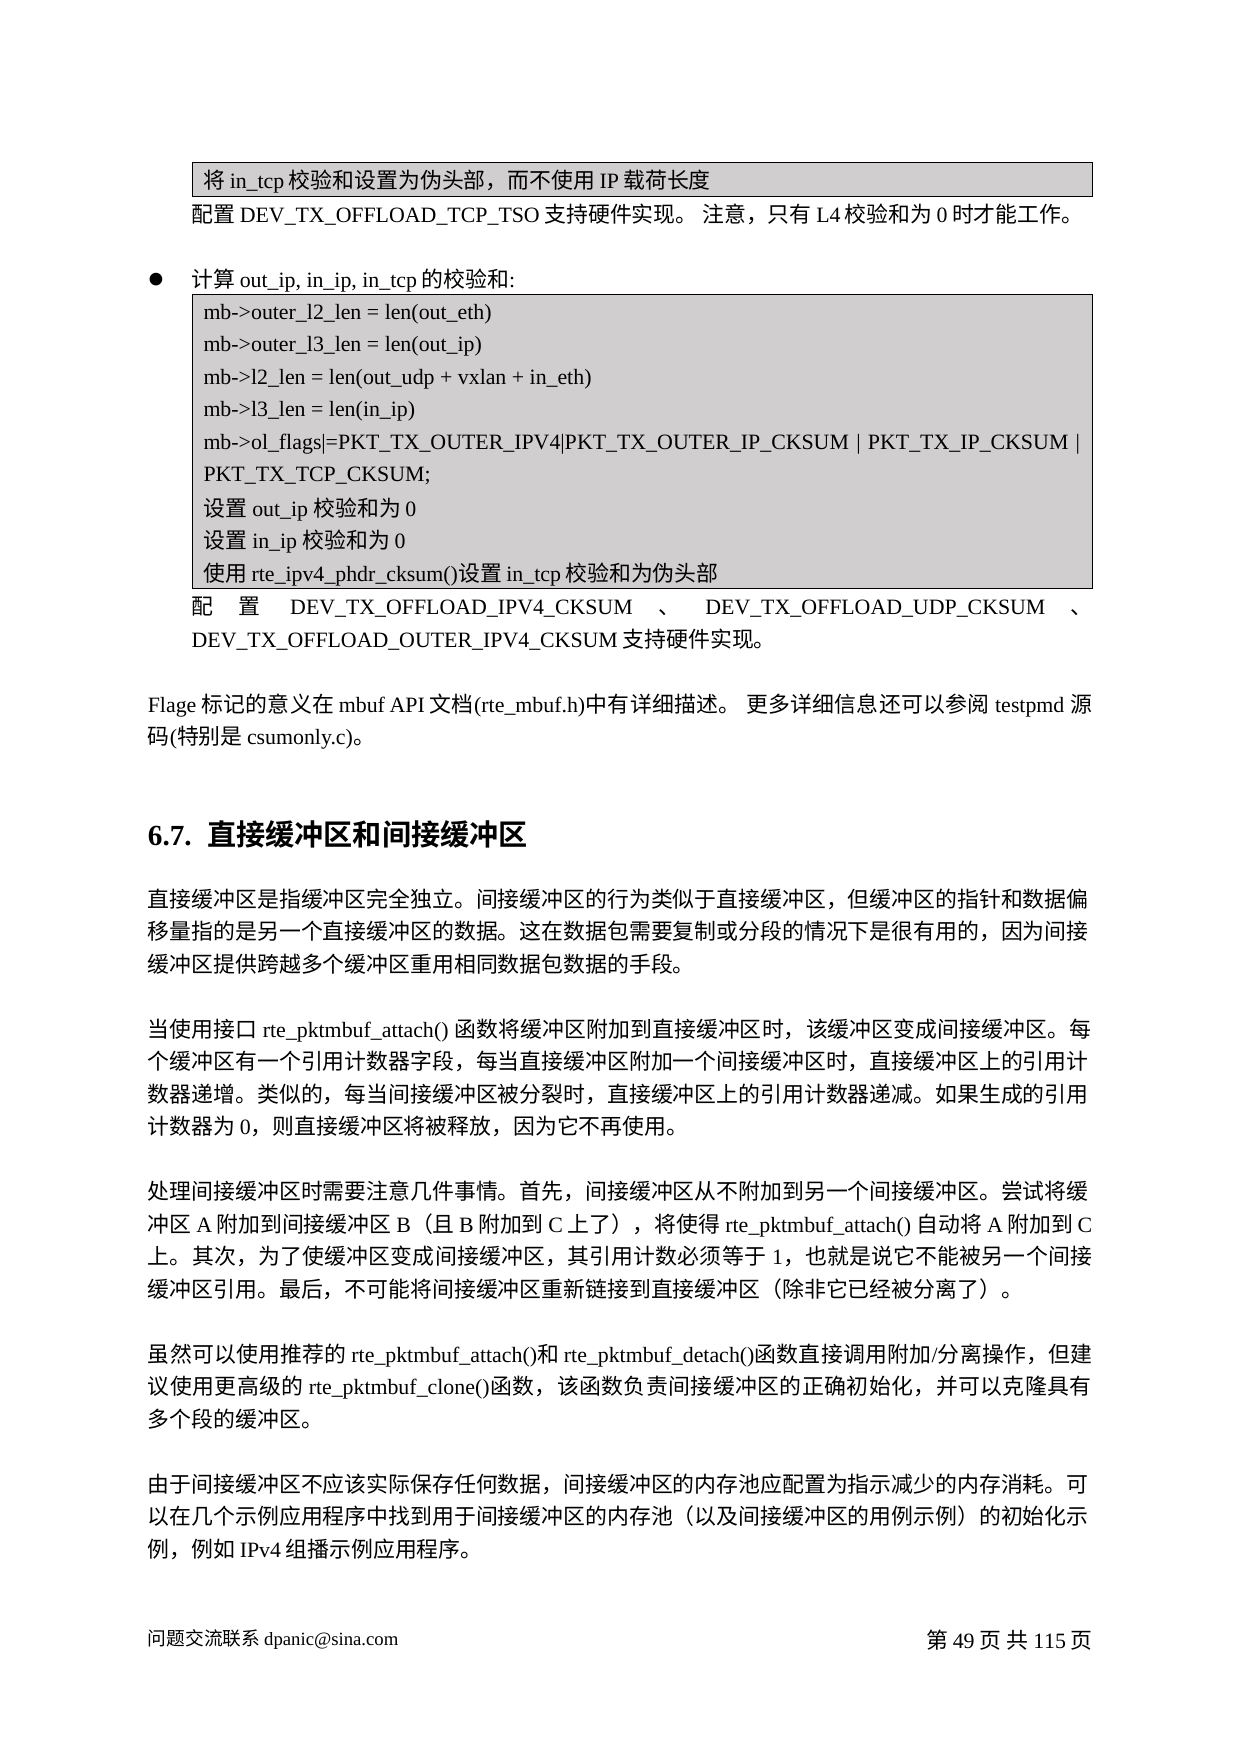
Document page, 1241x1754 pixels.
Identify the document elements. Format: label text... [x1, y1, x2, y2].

text 配置DEV_TX_OFFLOAD_IPV4_CKSUM、DEV_TX_OFFLOAD_UDP_CKSUM、 DEV_TX_OFFLOAD_OUTER_IPV4_CKSUM支持硬件实现。 [191, 589, 1092, 654]
text 当使用接口 rte_pktmbuf_attach() 函数将缓冲区附加到直接缓冲区时，该缓冲区变成间接缓冲区。每个缓冲区有一个引用计数器字段，每当直接缓冲区附加一个间接缓冲区时，直接缓冲区上的引用计数器递增。类似的，每当间接缓冲区被分裂时，直接缓冲区上的引用计数器递减。如果生成的引用计数器为0，则直接缓冲区将被释放，因为它不再使用。 [148, 1011, 1092, 1141]
text 虽然可以使用推荐的rte_pktmbuf_attach()和rte_pktmbuf_detach()函数直接调用附加/分离操作，但建议使用更高级的rte_pktmbuf_clone()函数，该函数负责间接缓冲区的正确初始化，并可以克隆具有多个段的缓冲区。 [148, 1336, 1092, 1434]
text 直接缓冲区是指缓冲区完全独立。间接缓冲区的行为类似于直接缓冲区，但缓冲区的指针和数据偏移量指的是另一个直接缓冲区的数据。这在数据包需要复制或分段的情况下是很有用的，因为间接缓冲区提供跨越多个缓冲区重用相同数据包数据的手段。 [148, 881, 1092, 979]
table_header mb->outer_l2_len = len(out_eth) mb->outer_l3_len = len(out_ip) mb->l2_len = len(out_udp + vxlan + in_eth) mb->l3_len = len(in_ip) mb->ol_flags|=PKT_TX_OUTER_IPV4|PKT_TX_OUTER_IP_CKSUM | PKT_TX_IP_CKSUM | PKT_TX_TCP_CKSUM; 设置 out_ip 校验和为0 设置 in_ip 校验和为0 使用rte_ipv4_phdr_cksum()设置in_tcp校验和为伪头部 [193, 295, 1092, 588]
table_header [193, 163, 1092, 196]
text 处理间接缓冲区时需要注意几件事情。首先，间接缓冲区从不附加到另一个间接缓冲区。尝试将缓冲区A附加到间接缓冲区B（且B附加到C上了），将使得rte_pktmbuf_attach() 自动将A附加到C上。其次，为了使缓冲区变成间接缓冲区，其引用计数必须等于1，也就是说它不能被另一个间接缓冲区引用。最后，不可能将间接缓冲区重新链接到直接缓冲区（除非它已经被分离了）。 [148, 1174, 1092, 1304]
list 计算out_ip, in_ip, in_tcp的校验和: [148, 262, 1092, 294]
text 由于间接缓冲区不应该实际保存任何数据，间接缓冲区的内存池应配置为指示减少的内存消耗。可以在几个示例应用程序中找到用于间接缓冲区的内存池（以及间接缓冲区的用例示例）的初始化示例，例如IPv4组播示例应用程序。 [148, 1466, 1092, 1564]
text Flage标记的意义在mbuf API文档(rte_mbuf.h)中有详细描述。 更多详细信息还可以参阅testpmd 源码(特别是csumonly.c)。 [148, 686, 1092, 751]
subtitle 直接缓冲区和间接缓冲区 [148, 800, 1092, 865]
text 配置DEV_TX_OFFLOAD_TCP_TSO支持硬件实现。 注意，只有L4校验和为0时才能工作。 [148, 197, 1092, 229]
